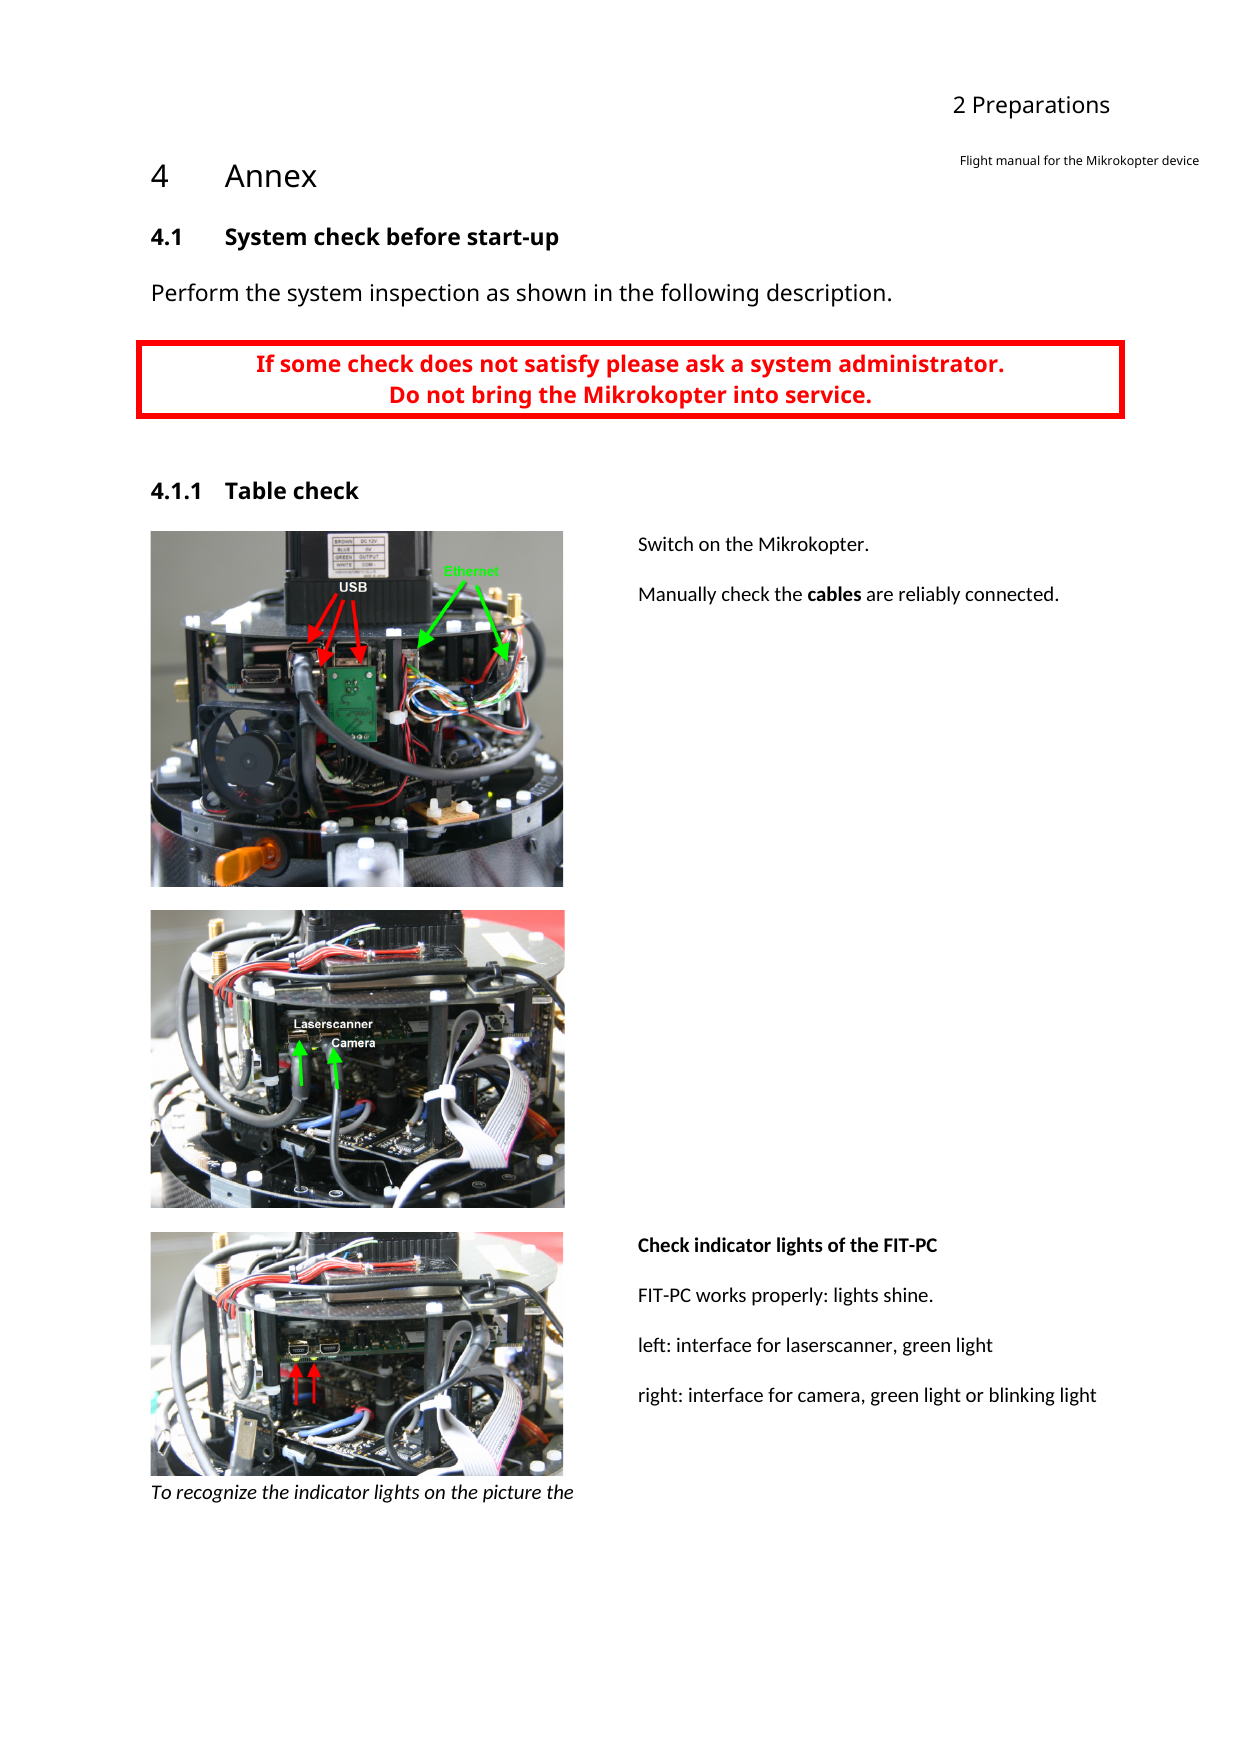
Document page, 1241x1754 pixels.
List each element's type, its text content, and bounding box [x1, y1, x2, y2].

subtitle Annex [151, 153, 1110, 196]
subtitle System check before start-up [151, 221, 1110, 252]
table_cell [139, 1232, 627, 1505]
table_header [139, 532, 627, 1232]
text Perform the system inspection as shown in the following description. [151, 277, 1110, 309]
table_header Switch on the Mikrokopter. Manually check the cables are reliably connected. [627, 532, 1114, 1232]
picture [150, 1232, 564, 1476]
text Do not bring the Mikrokopter into service. [142, 371, 1119, 413]
subtitle Table check [151, 475, 1110, 507]
picture [150, 910, 565, 1208]
picture [150, 531, 564, 887]
text If some check does not satisfy please ask a system administrator. [142, 346, 1119, 371]
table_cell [627, 1232, 1114, 1505]
